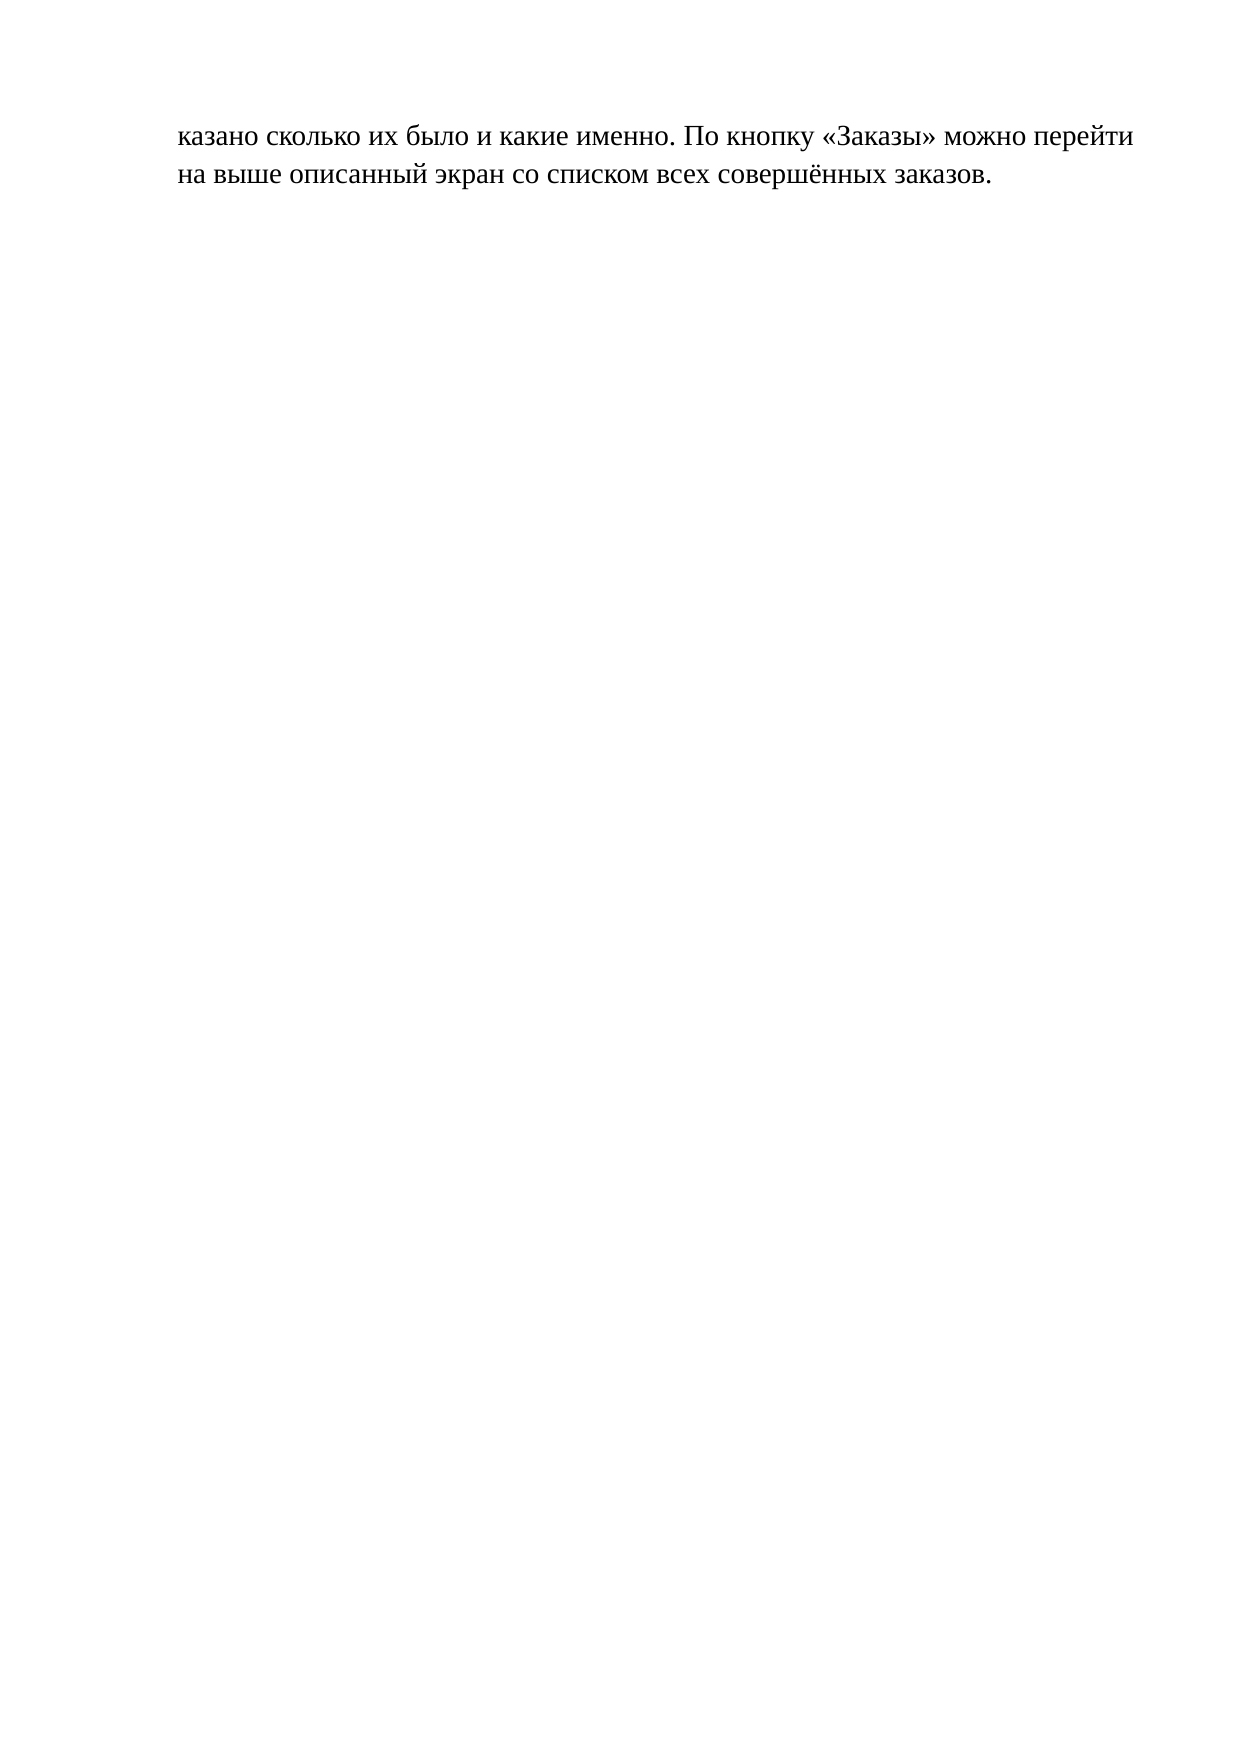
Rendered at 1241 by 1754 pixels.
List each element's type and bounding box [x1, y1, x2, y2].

text [177, 118, 1152, 190]
